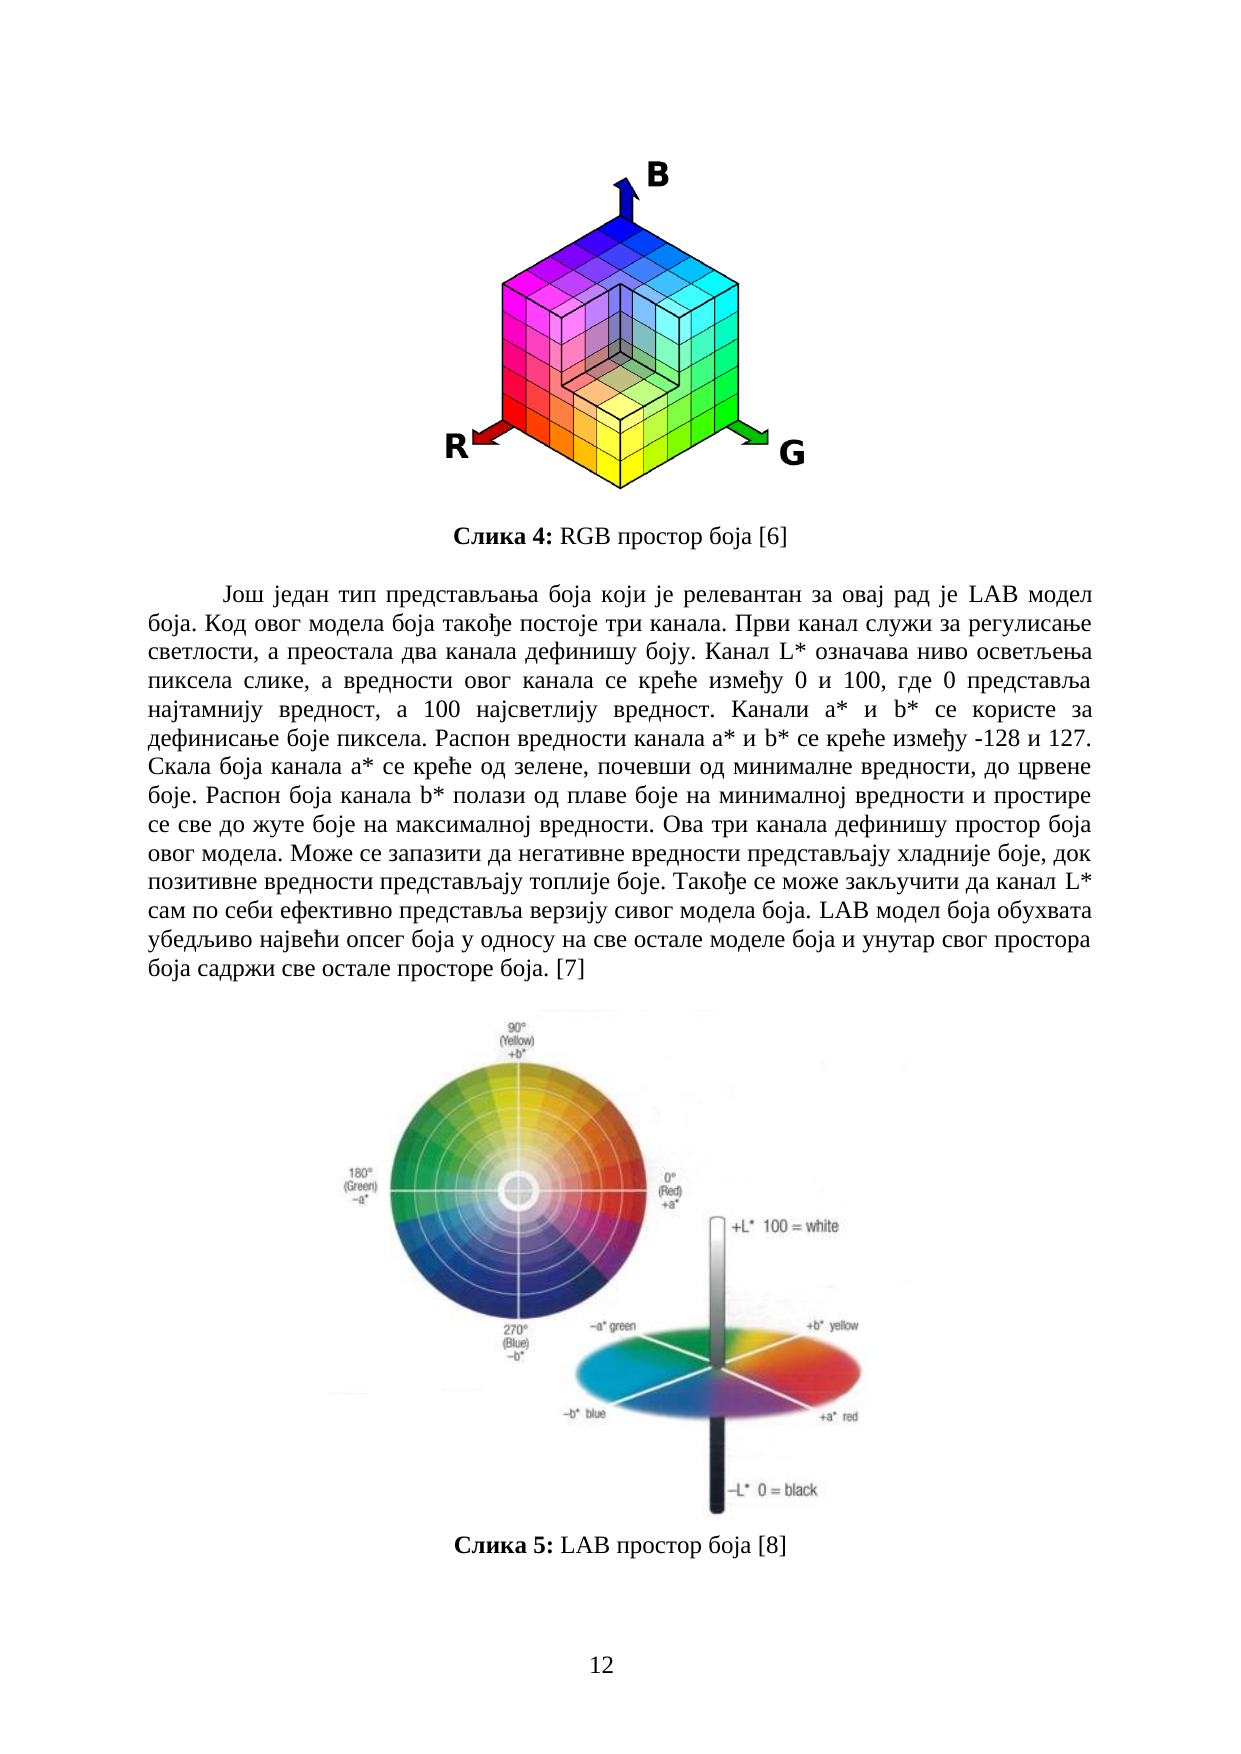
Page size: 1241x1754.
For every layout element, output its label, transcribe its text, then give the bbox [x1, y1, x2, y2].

picture [417, 147, 824, 522]
text Слика 4: RGB простор боја [6] [148, 521, 1092, 550]
text Још један тип представљања боја који је релевантан за овај рад је LAB модел боја. Код овог модела боја такође постоје три канала. Први канал служи за регулисање светлости, а преостала два канала дефинишу боју. Канал L* означава ниво осветљења пиксела слике, а вредности овог канала се креће између 0 и 100, где 0 представља најтамнију вредност, а 100 најсветлију вредност. Канали а* и b* се користе за дефинисање боје пиксела. Распон вредности канала а* и b* се креће између -128 и 127. Скала боја канала a* се креће од зелене, почевши од минималне вредности, до црвене боје. Распон боја канала b* полази од плаве боје на минималној вредности и простире се све до жуте боје на максималној вредности. Ова три канала дефинишу простор боја овог модела. Може се запазити да негативне вредности представљају хладније боје, док позитивне вредности представљају топлије боје. Такође се може закључити да канал L* сам по себи ефективно представља верзију сивог модела боја. LAB модел боја обухвата убедљиво највећи опсег боја у односу на све остале моделе боја и унутар свог простора боја садржи све остале просторе боја. [7] [148, 579, 1092, 981]
text Слика 5: LAB простор боја [8] [148, 1530, 1092, 1559]
picture [327, 1010, 913, 1531]
